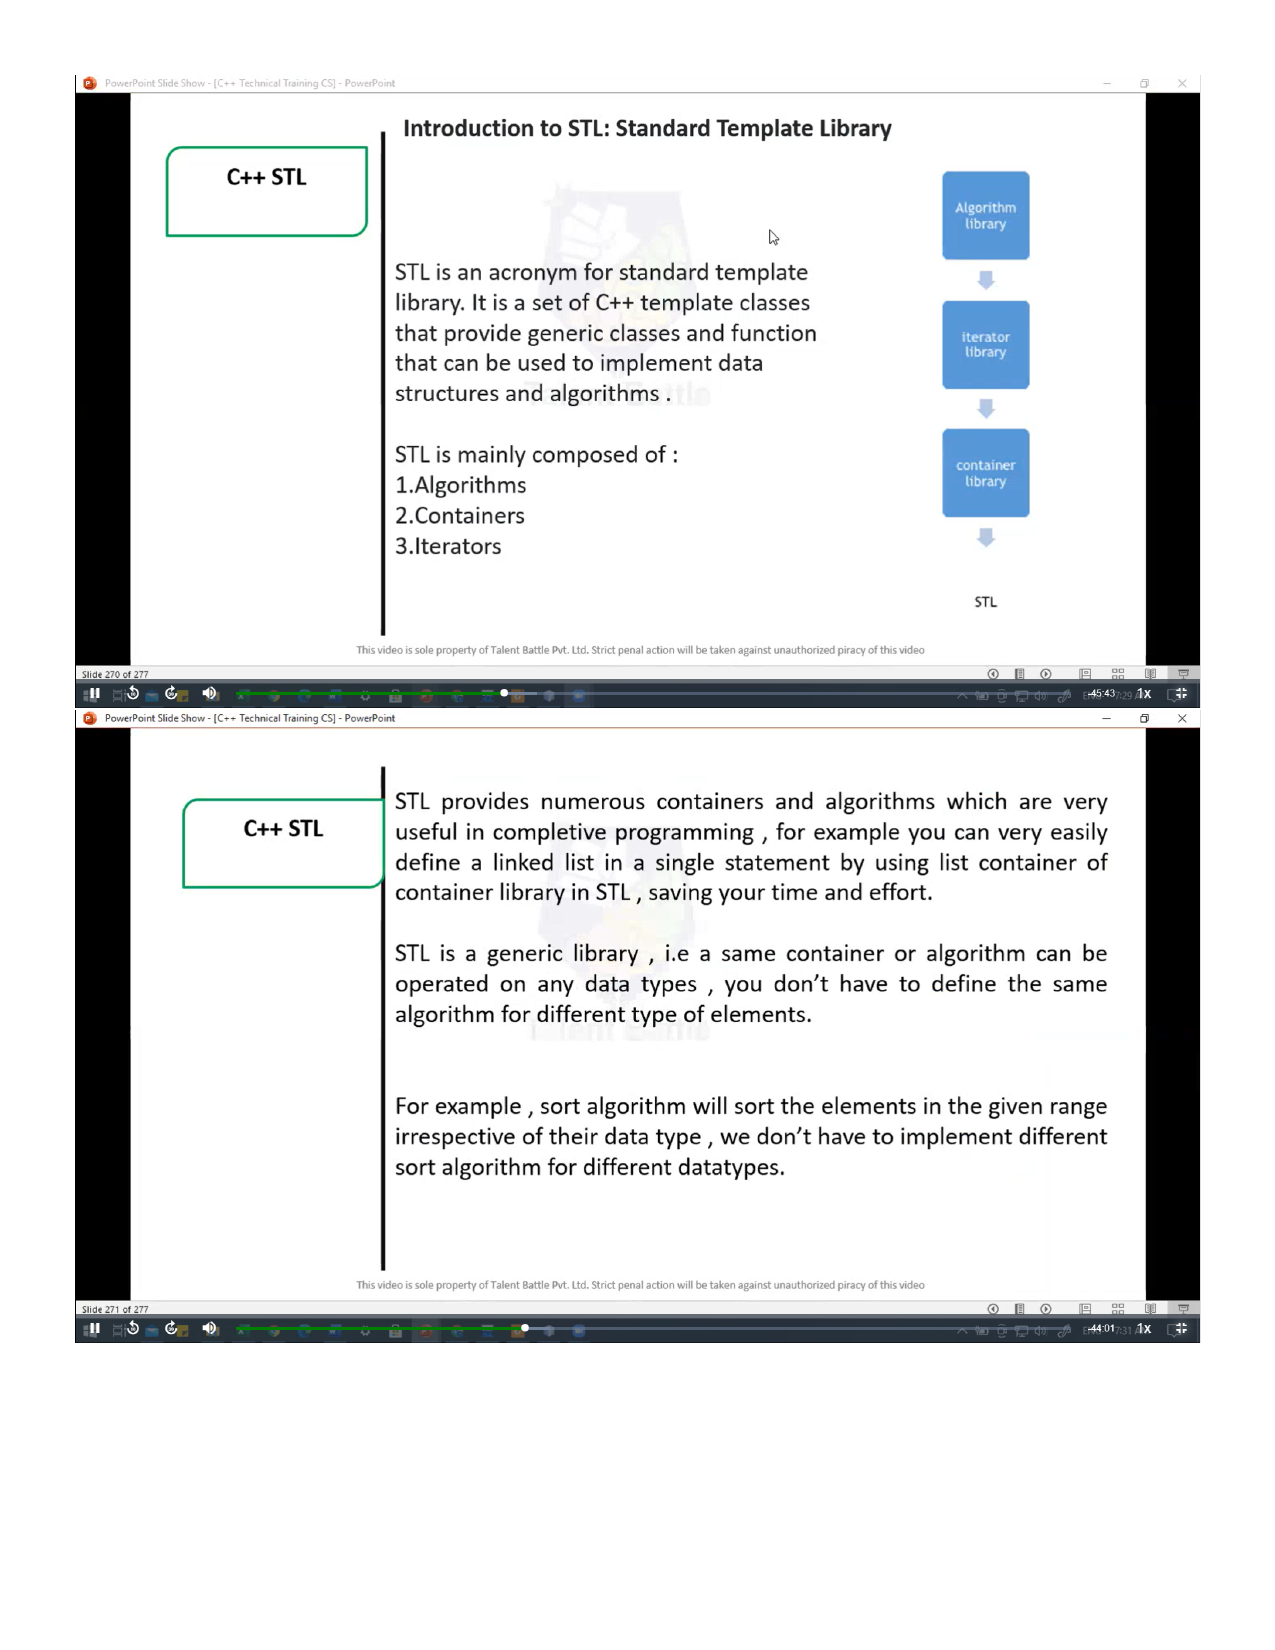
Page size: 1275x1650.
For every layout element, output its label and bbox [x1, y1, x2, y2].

picture [75, 710, 1200, 1343]
picture [75, 75, 1200, 708]
